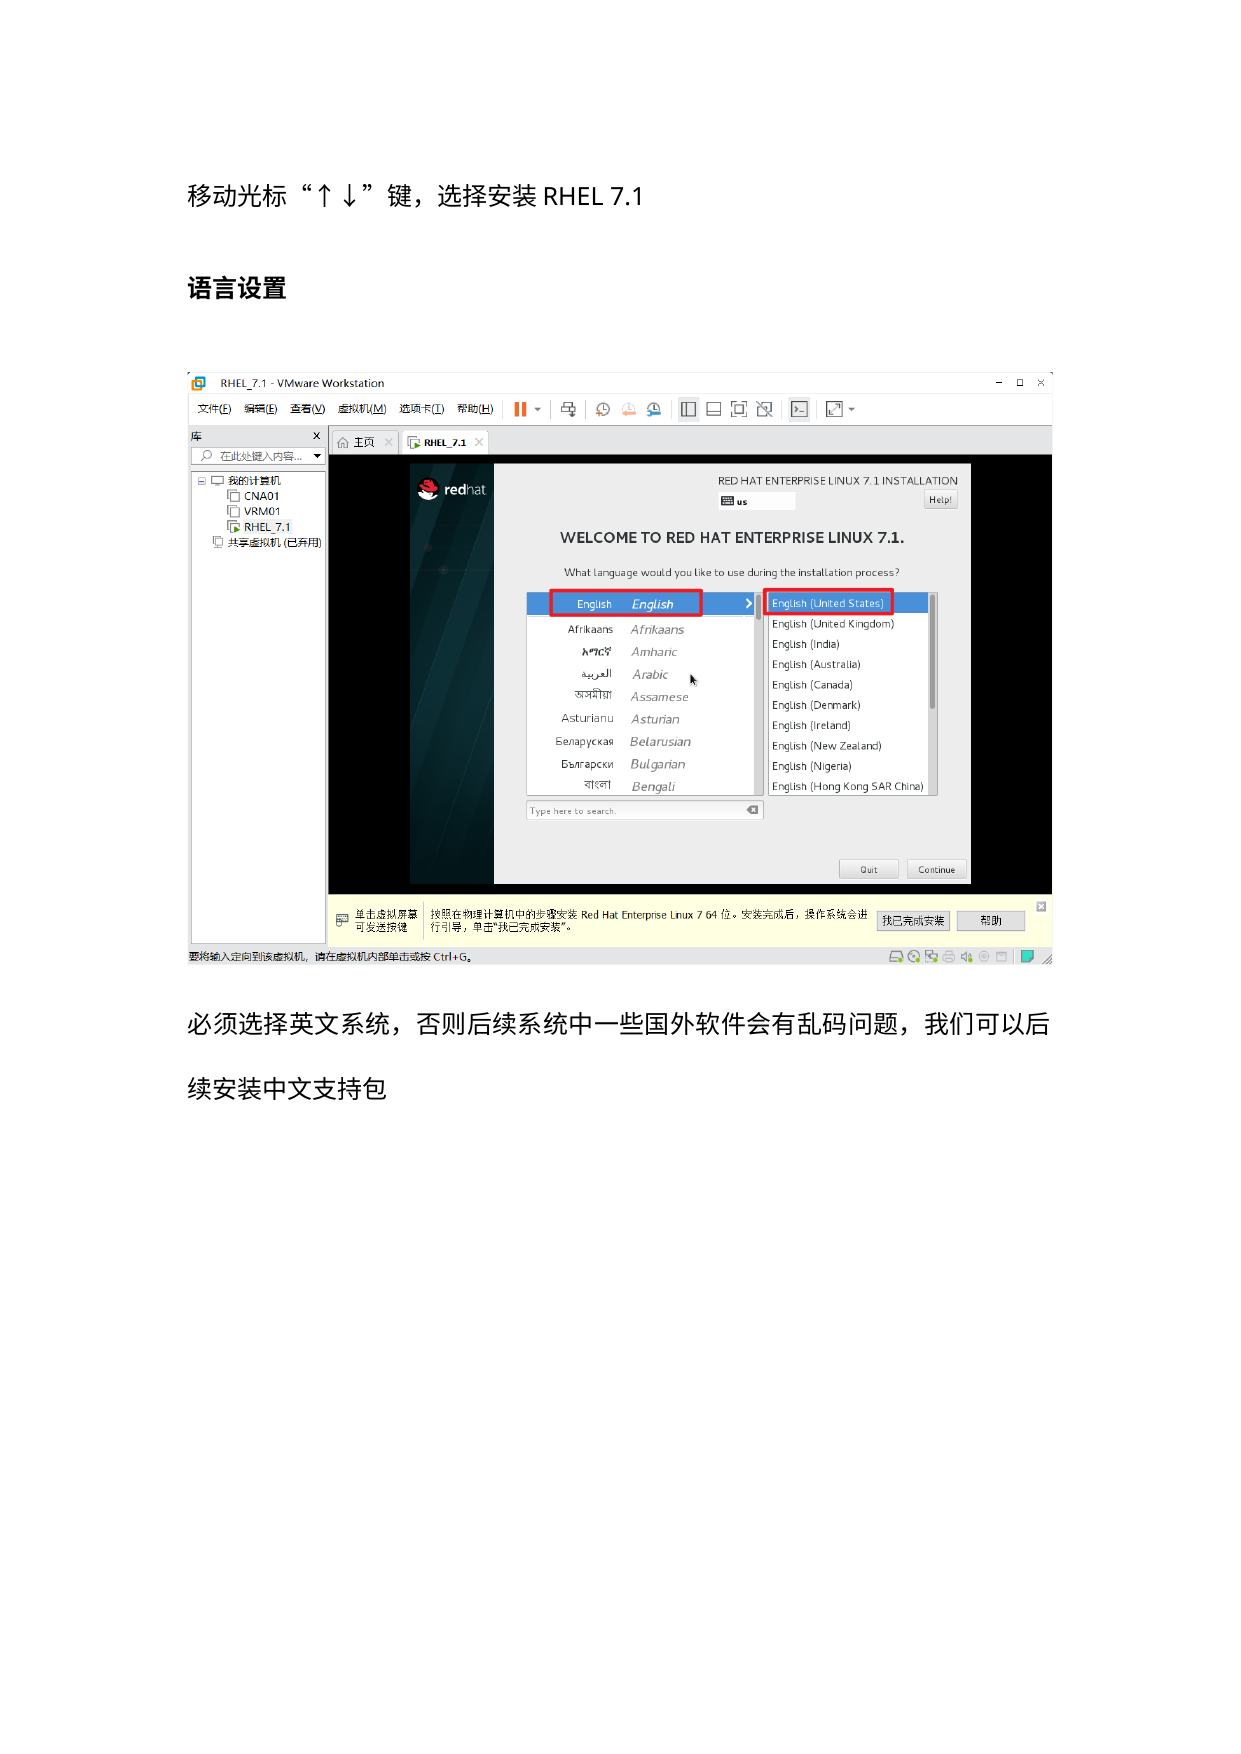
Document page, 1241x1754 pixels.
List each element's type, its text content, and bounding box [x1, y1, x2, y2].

subtitle 语言设置 [187, 254, 1053, 319]
text 必须选择英文系统，否则后续系统中一些国外软件会有乱码问题，我们可以后续安装中文支持包 [187, 990, 1053, 1120]
picture [187, 372, 1053, 965]
text 移动光标“↑↓”键，选择安装RHEL 7.1 [187, 162, 1053, 227]
